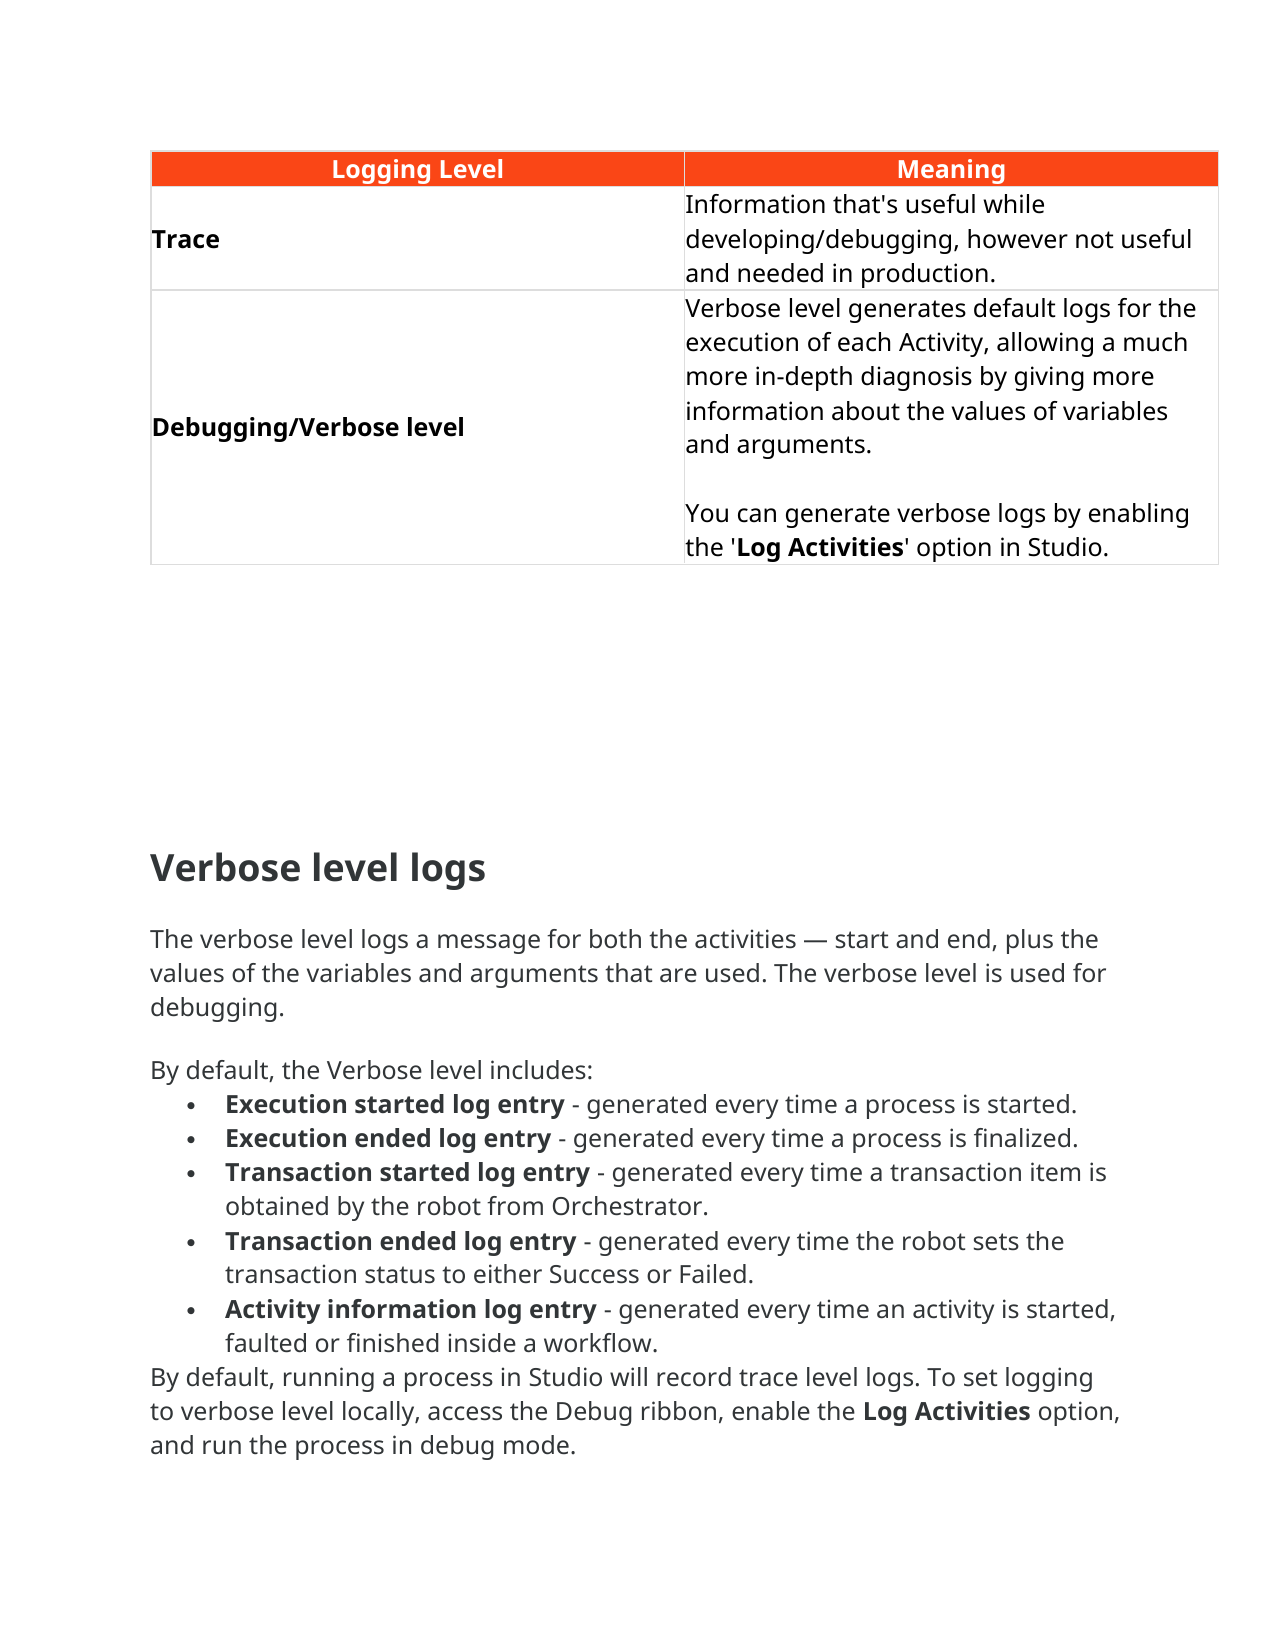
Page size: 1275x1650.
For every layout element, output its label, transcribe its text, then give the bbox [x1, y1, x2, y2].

text The verbose level logs a message for both the activities — start and end, plus the values of the variables and arguments that are used. The verbose level is used for debugging. [150, 921, 1125, 1024]
table_cell Debugging/Verbose level [152, 291, 684, 563]
table_header Logging Level [152, 152, 684, 186]
table_cell Verbose level generates default logs for the execution of each Activity, allowing a much more in-depth diagnosis by giving more information about the values of variables and arguments. You can generate verbose logs by enabling the 'Log Activities' option in Studio. [685, 291, 1218, 563]
list Execution started log entry - generated every time a process is started. [187, 1087, 1125, 1121]
table_header Meaning [685, 152, 1218, 186]
list Activity information log entry - generated every time an activity is started, faulted or finished inside a workflow. [187, 1291, 1125, 1359]
table_cell Trace [152, 187, 684, 289]
text By default, running a process in Studio will record trace level logs. To set logging to verbose level locally, access the Debug ribbon, enable the Log Activities option, and run the process in debug mode. [150, 1359, 1125, 1462]
text Verbose level logs [150, 841, 1125, 892]
list Transaction ended log entry - generated every time the robot sets the transaction status to either Success or Failed. [187, 1223, 1125, 1291]
table_cell Information that's useful while developing/debugging, however not useful and needed in production. [685, 187, 1218, 289]
text By default, the Verbose level includes: [150, 1053, 1125, 1087]
list Execution ended log entry - generated every time a process is finalized. [187, 1121, 1125, 1155]
list Transaction started log entry - generated every time a transaction item is obtained by the robot from Orchestrator. [187, 1155, 1125, 1223]
